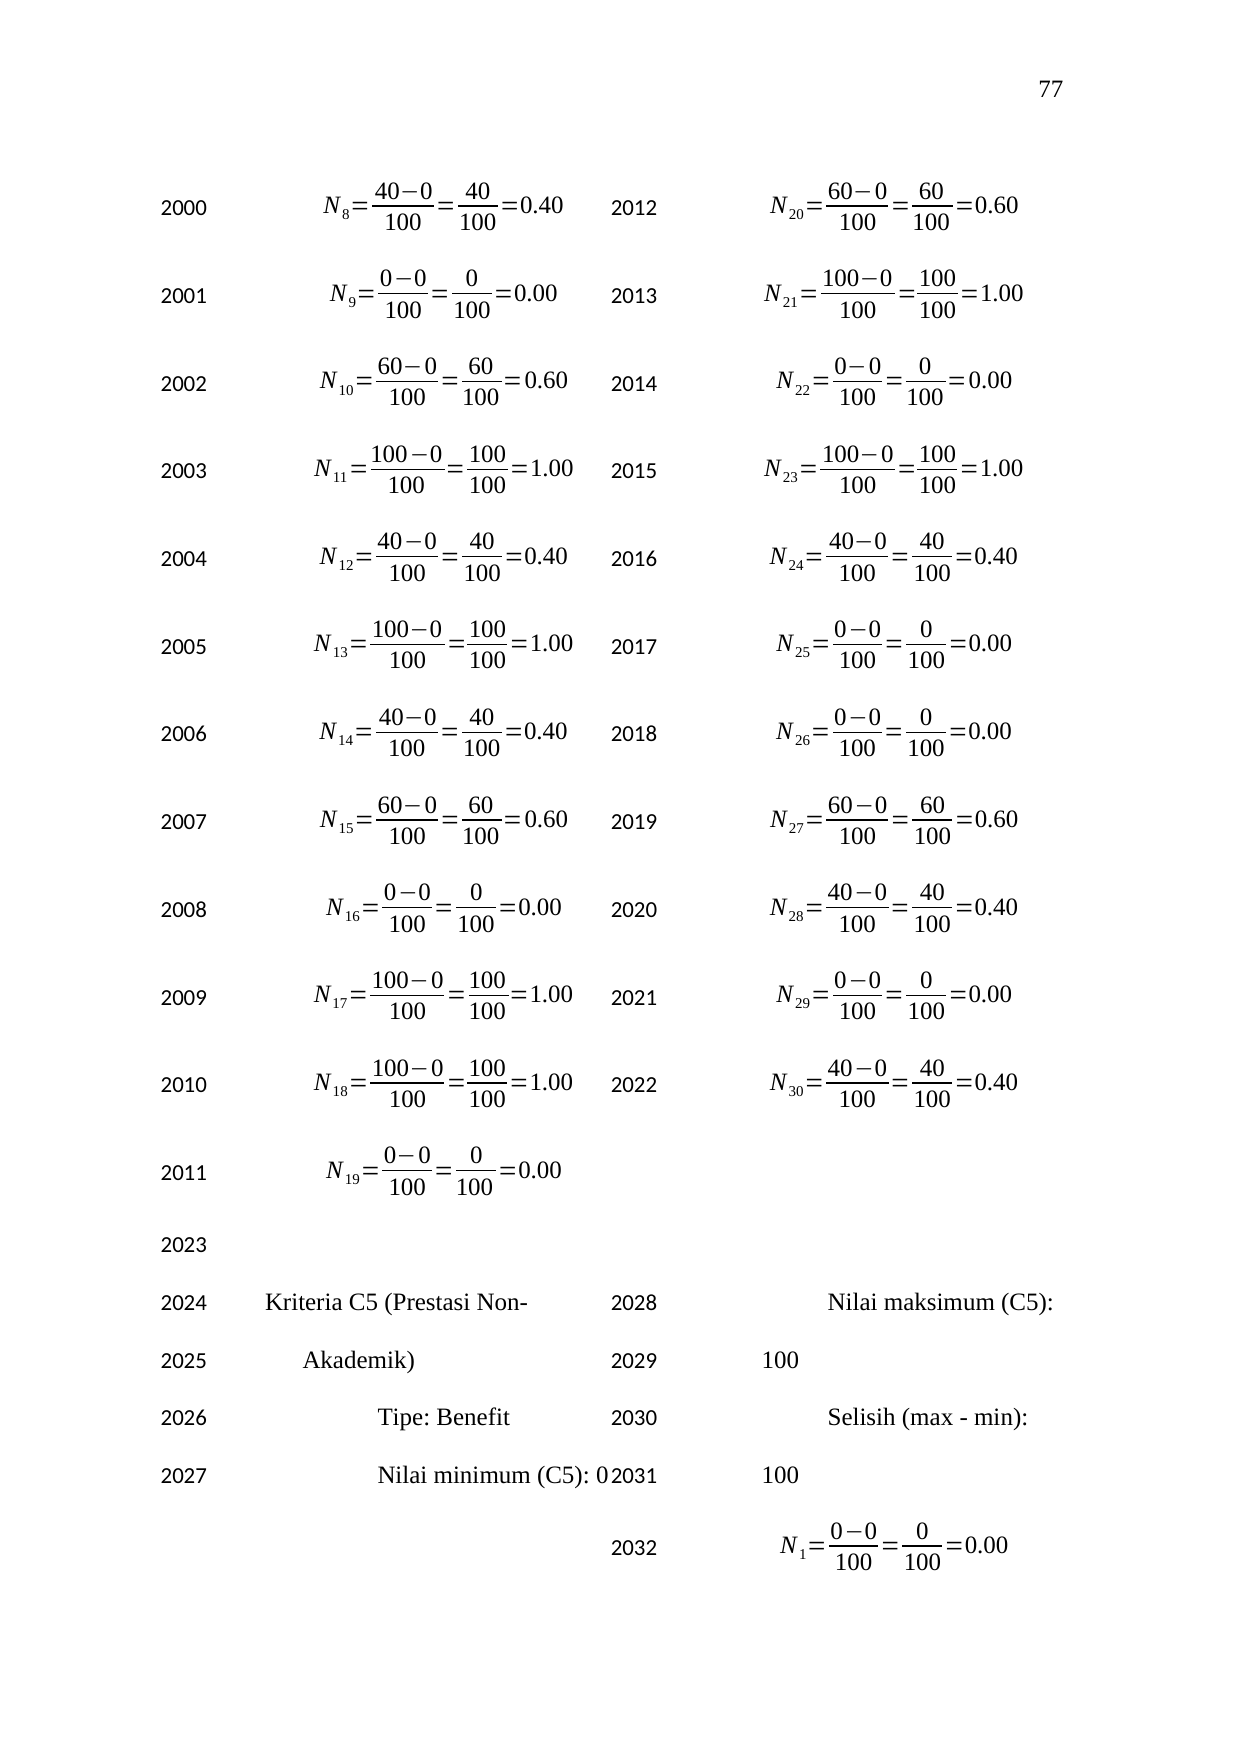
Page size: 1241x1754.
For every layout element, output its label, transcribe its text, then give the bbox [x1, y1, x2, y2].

text Tipe: Benefit [311, 1402, 613, 1431]
text Kriteria C5 (Prestasi Non-Akademik) [265, 1287, 613, 1373]
text Nilai minimum (C5): 0 [311, 1460, 613, 1488]
text Nilai maksimum (C5): 100 [761, 1287, 1063, 1373]
text Selisih (max - min): 100 [761, 1402, 1063, 1488]
